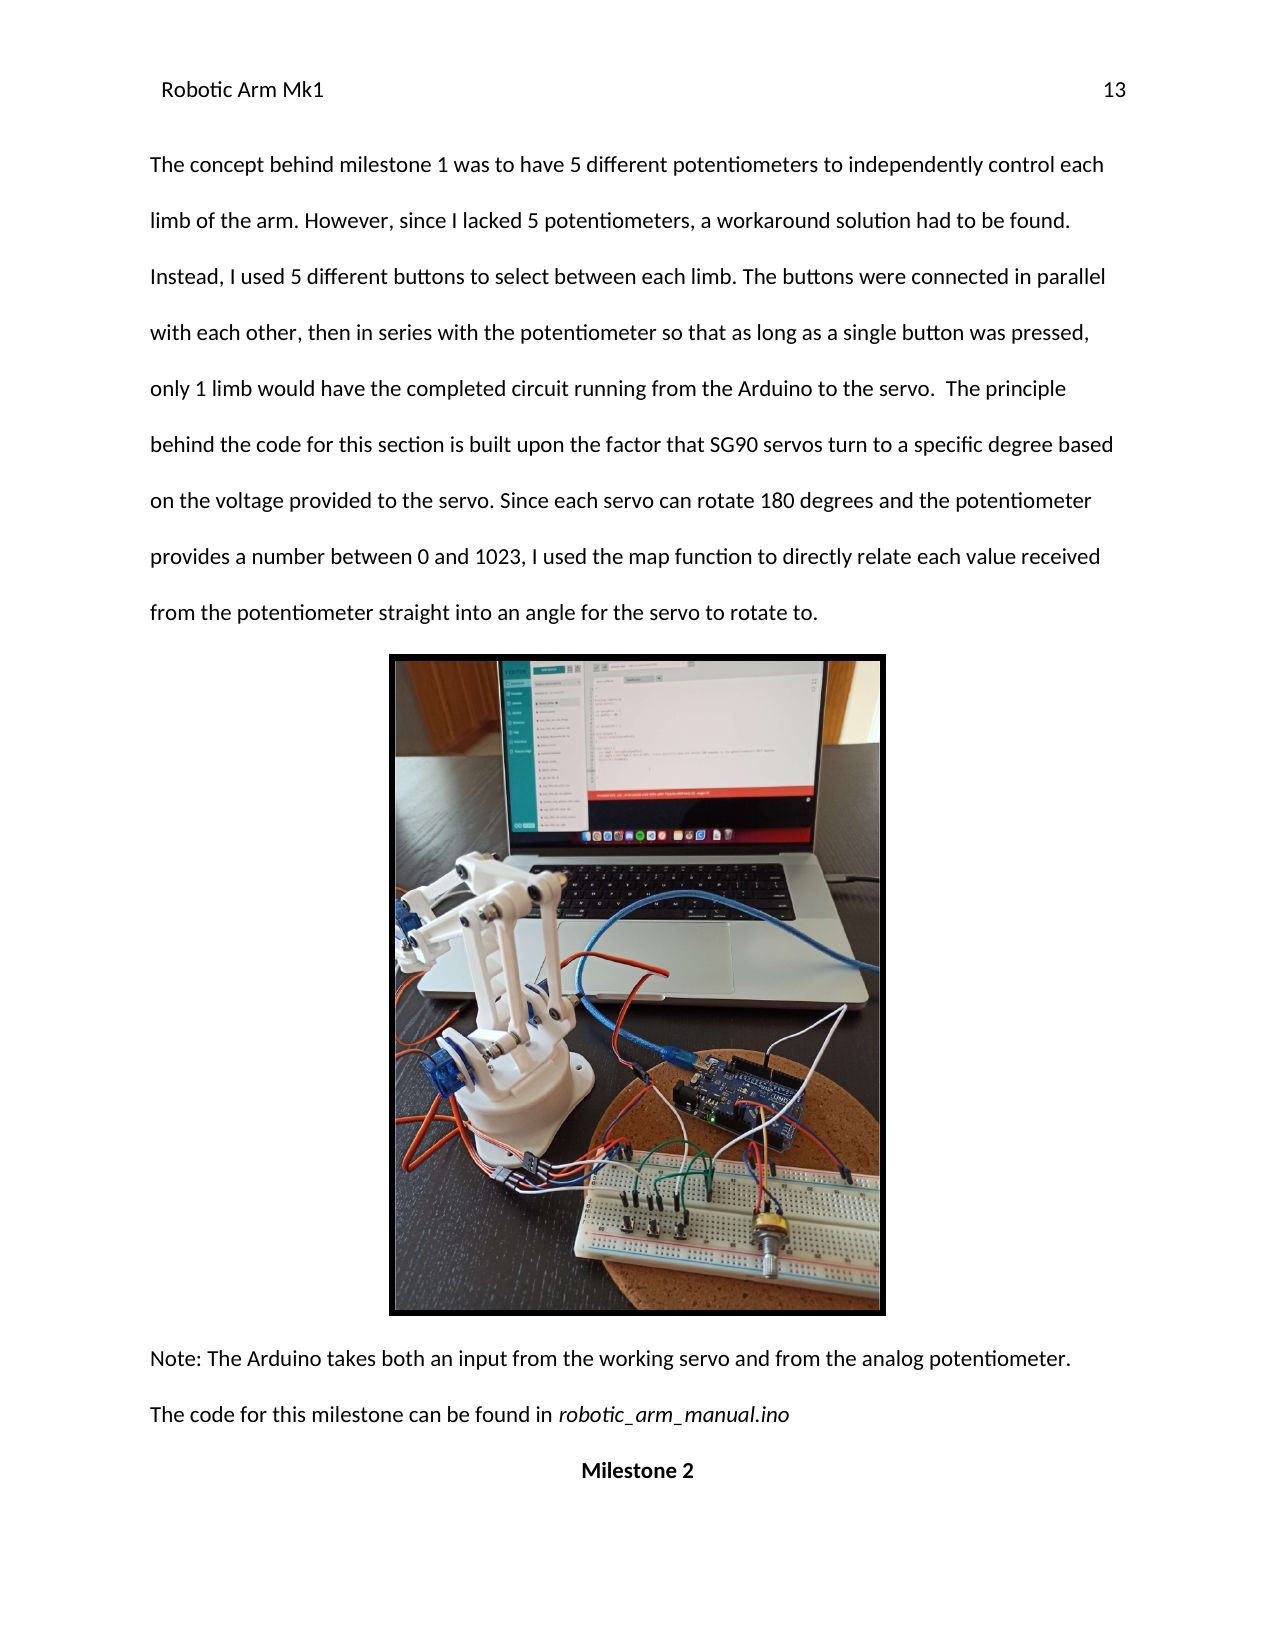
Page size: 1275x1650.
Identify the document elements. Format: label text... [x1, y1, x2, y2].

text Milestone 2 [150, 1456, 1125, 1484]
text Note: The Arduino takes both an input from the working servo and from the analog potentiometer. [150, 1344, 1125, 1372]
text The code for this milestone can be found in robotic_arm_manual.ino [150, 1400, 1125, 1428]
picture [395, 661, 880, 1310]
text The concept behind milestone 1 was to have 5 different potentiometers to independently control each limb of the arm. However, since I lacked 5 potentiometers, a workaround solution had to be found. Instead, I used 5 different buttons to select between each limb. The buttons were connected in parallel with each other, then in series with the potentiometer so that as long as a single button was pressed, only 1 limb would have the completed circuit running from the Arduino to the servo. The principle behind the code for this section is built upon the factor that SG90 servos turn to a specific degree based on the voltage provided to the servo. Since each servo can rotate 180 degrees and the potentiometer provides a number between 0 and 1023, I used the map function to directly relate each value received from the potentiometer straight into an angle for the servo to rotate to. [150, 150, 1125, 626]
